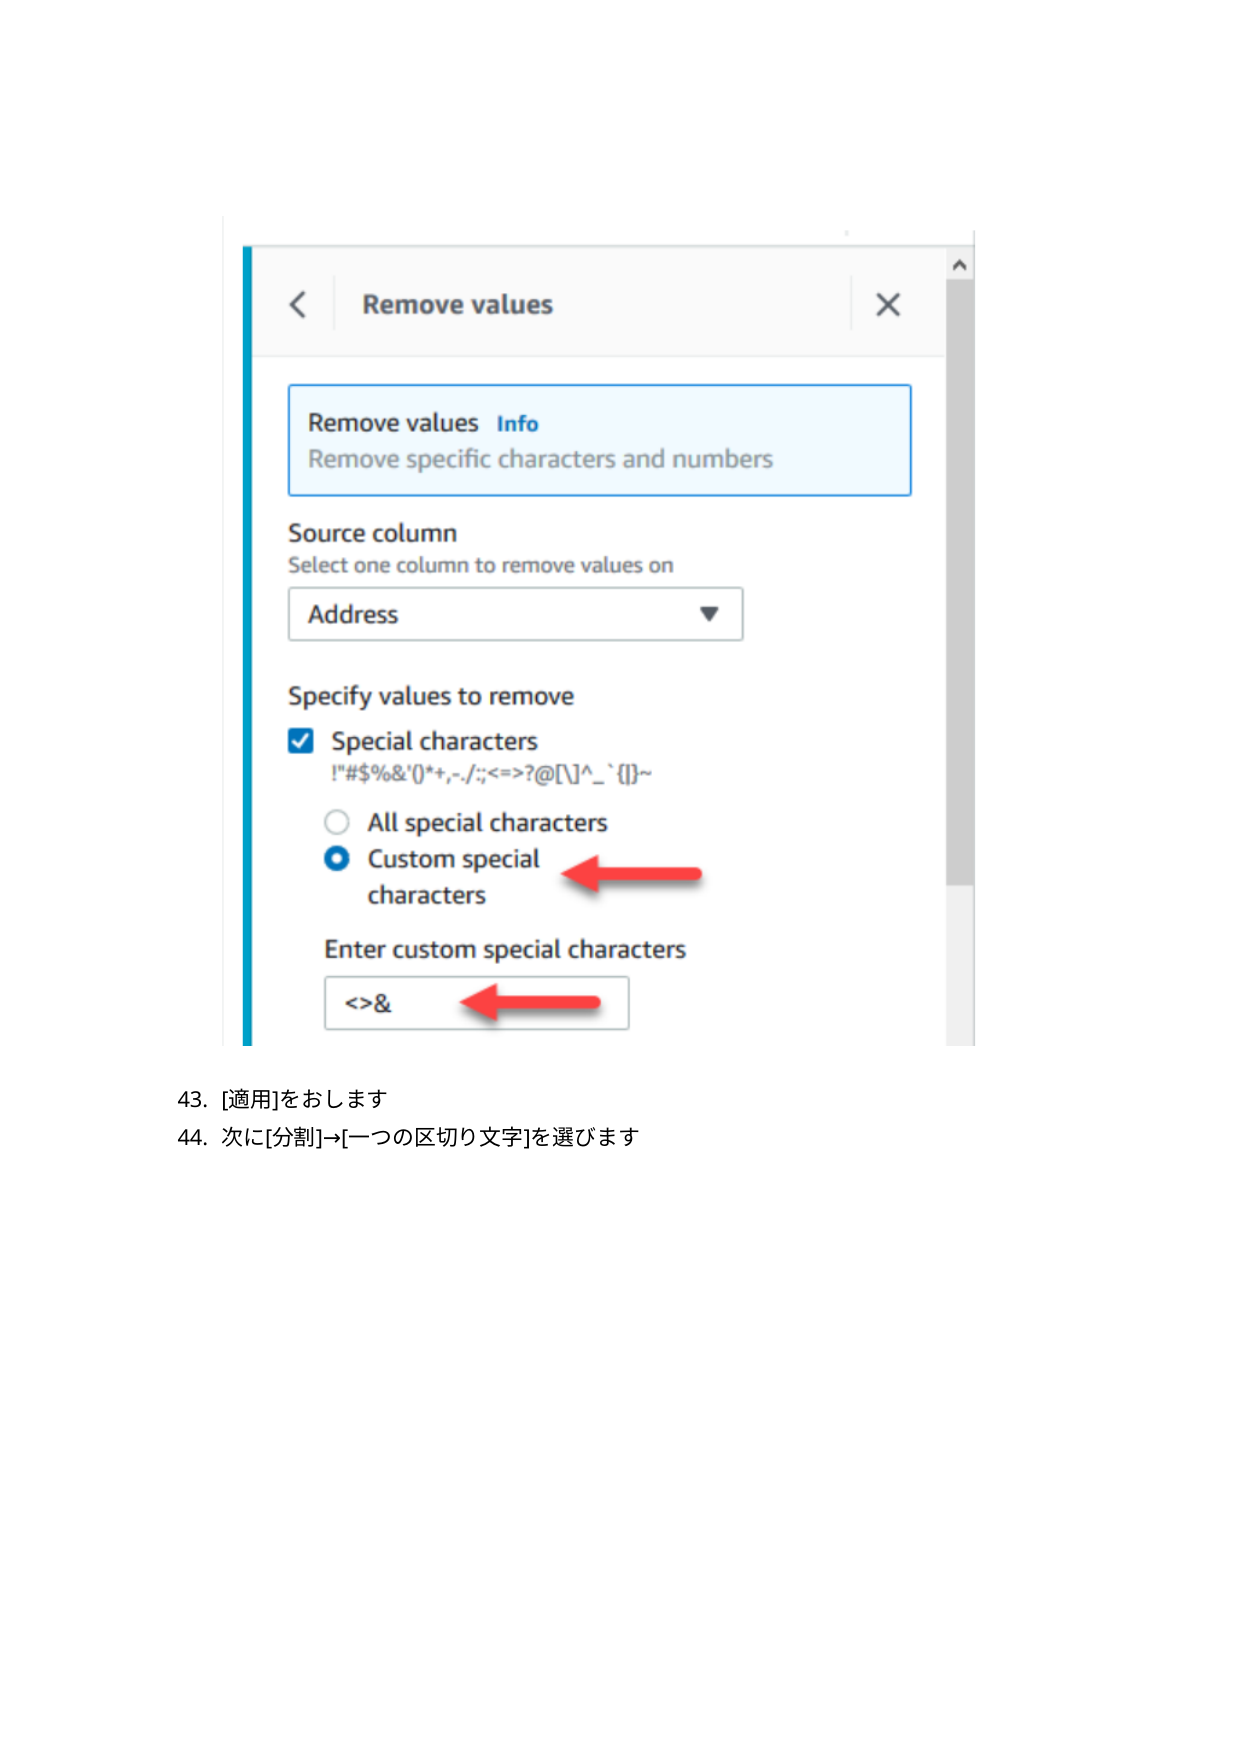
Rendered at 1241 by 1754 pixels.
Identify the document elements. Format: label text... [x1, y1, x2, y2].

list [適用]をおします [177, 1079, 1063, 1117]
list 次に[分割]→[一つの区切り文字]を選びます [177, 1117, 1063, 1154]
picture [221, 216, 986, 1046]
